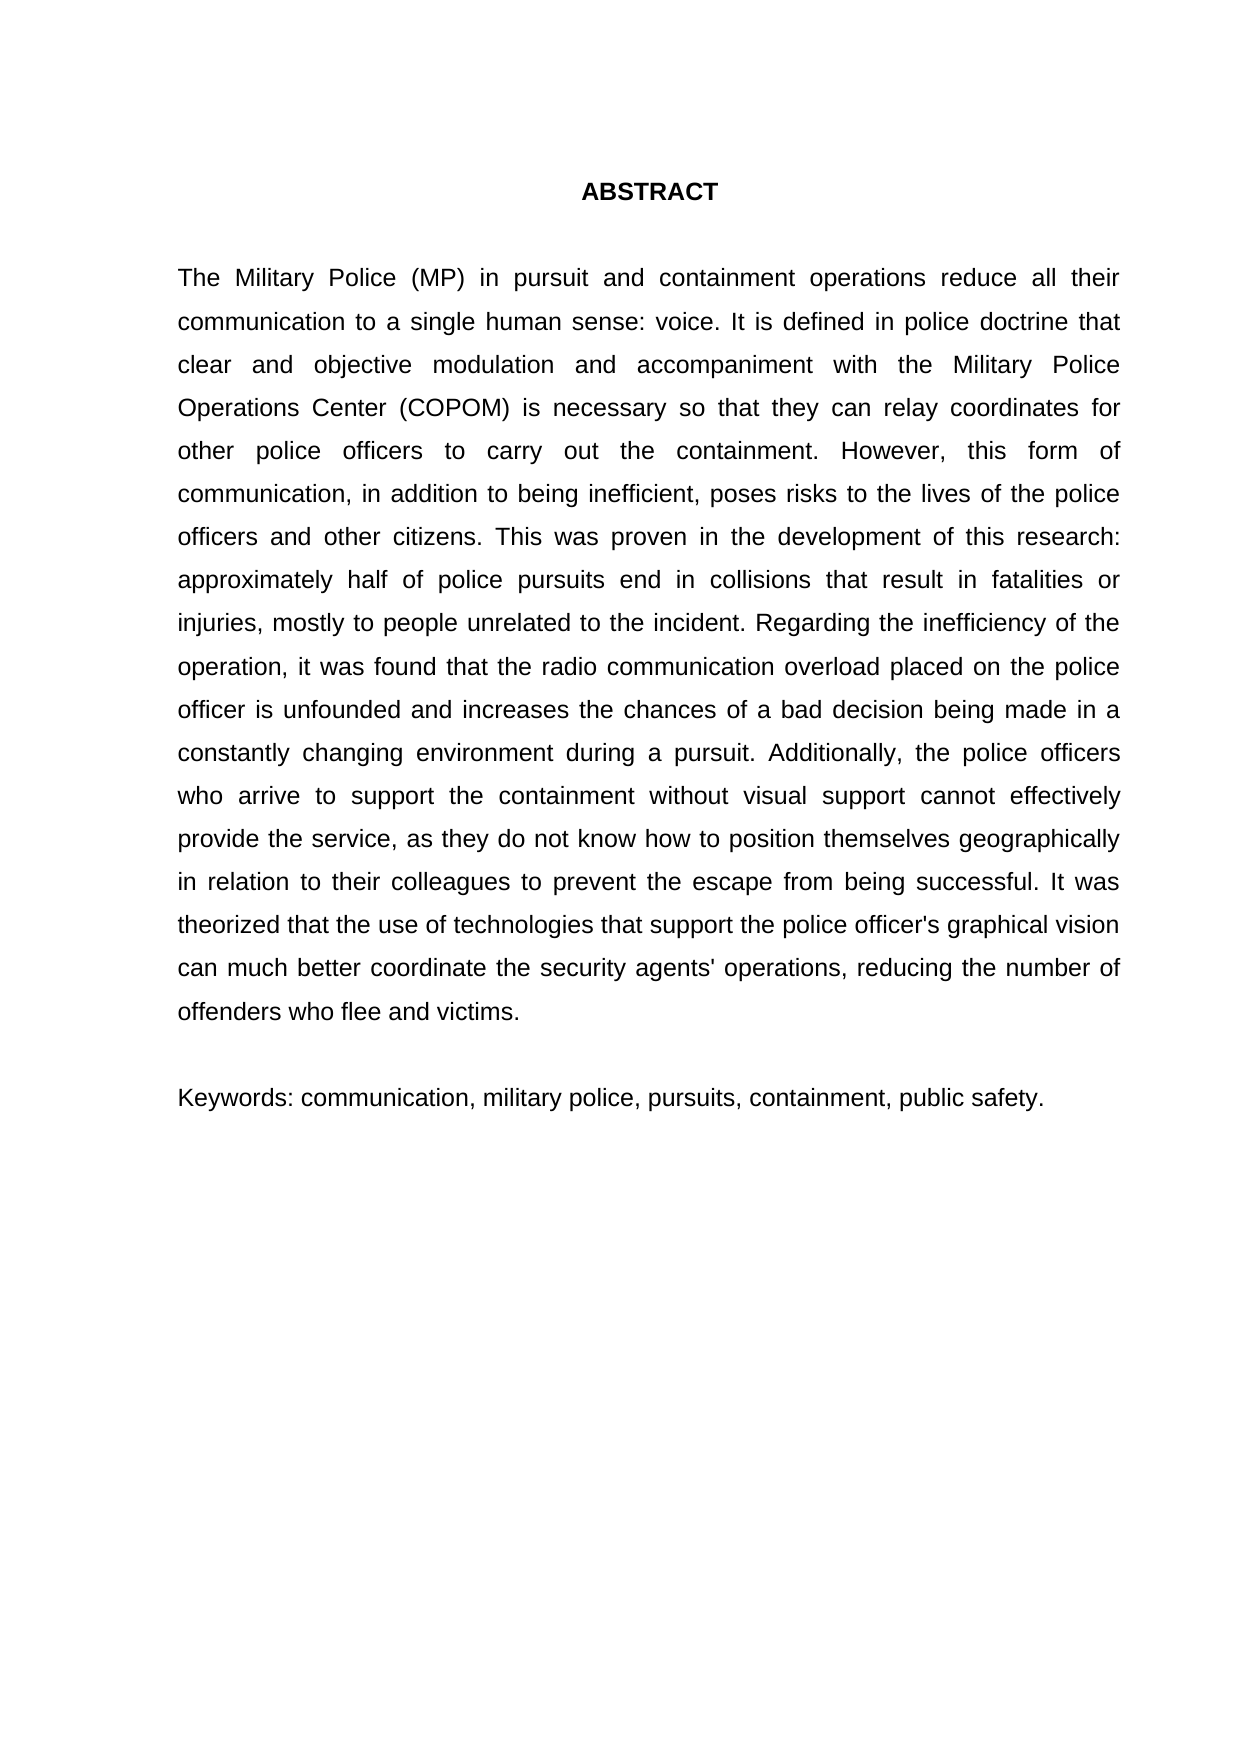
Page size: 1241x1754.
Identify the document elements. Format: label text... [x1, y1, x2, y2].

text Keywords: communication, military police, pursuits, containment, public safety. [177, 1083, 1122, 1112]
text ABSTRACT [177, 177, 1122, 206]
text The Military Police (MP) in pursuit and containment operations reduce all their communication to a single human sense: voice. It is defined in police doctrine that clear and objective modulation and accompaniment with the Military Police Operations Center (COPOM) is necessary so that they can relay coordinates for other police officers to carry out the containment. However, this form of communication, in addition to being inefficient, poses risks to the lives of the police officers and other citizens. This was proven in the development of this research: approximately half of police pursuits end in collisions that result in fatalities or injuries, mostly to people unrelated to the incident. Regarding the inefficiency of the operation, it was found that the radio communication overload placed on the police officer is unfounded and increases the chances of a bad decision being made in a constantly changing environment during a pursuit. Additionally, the police officers who arrive to support the containment without visual support cannot effectively provide the service, as they do not know how to position themselves geographically in relation to their colleagues to prevent the escape from being successful. It was theorized that the use of technologies that support the police officer's graphical vision can much better coordinate the security agents' operations, reducing the number of offenders who flee and victims. [177, 263, 1122, 1025]
